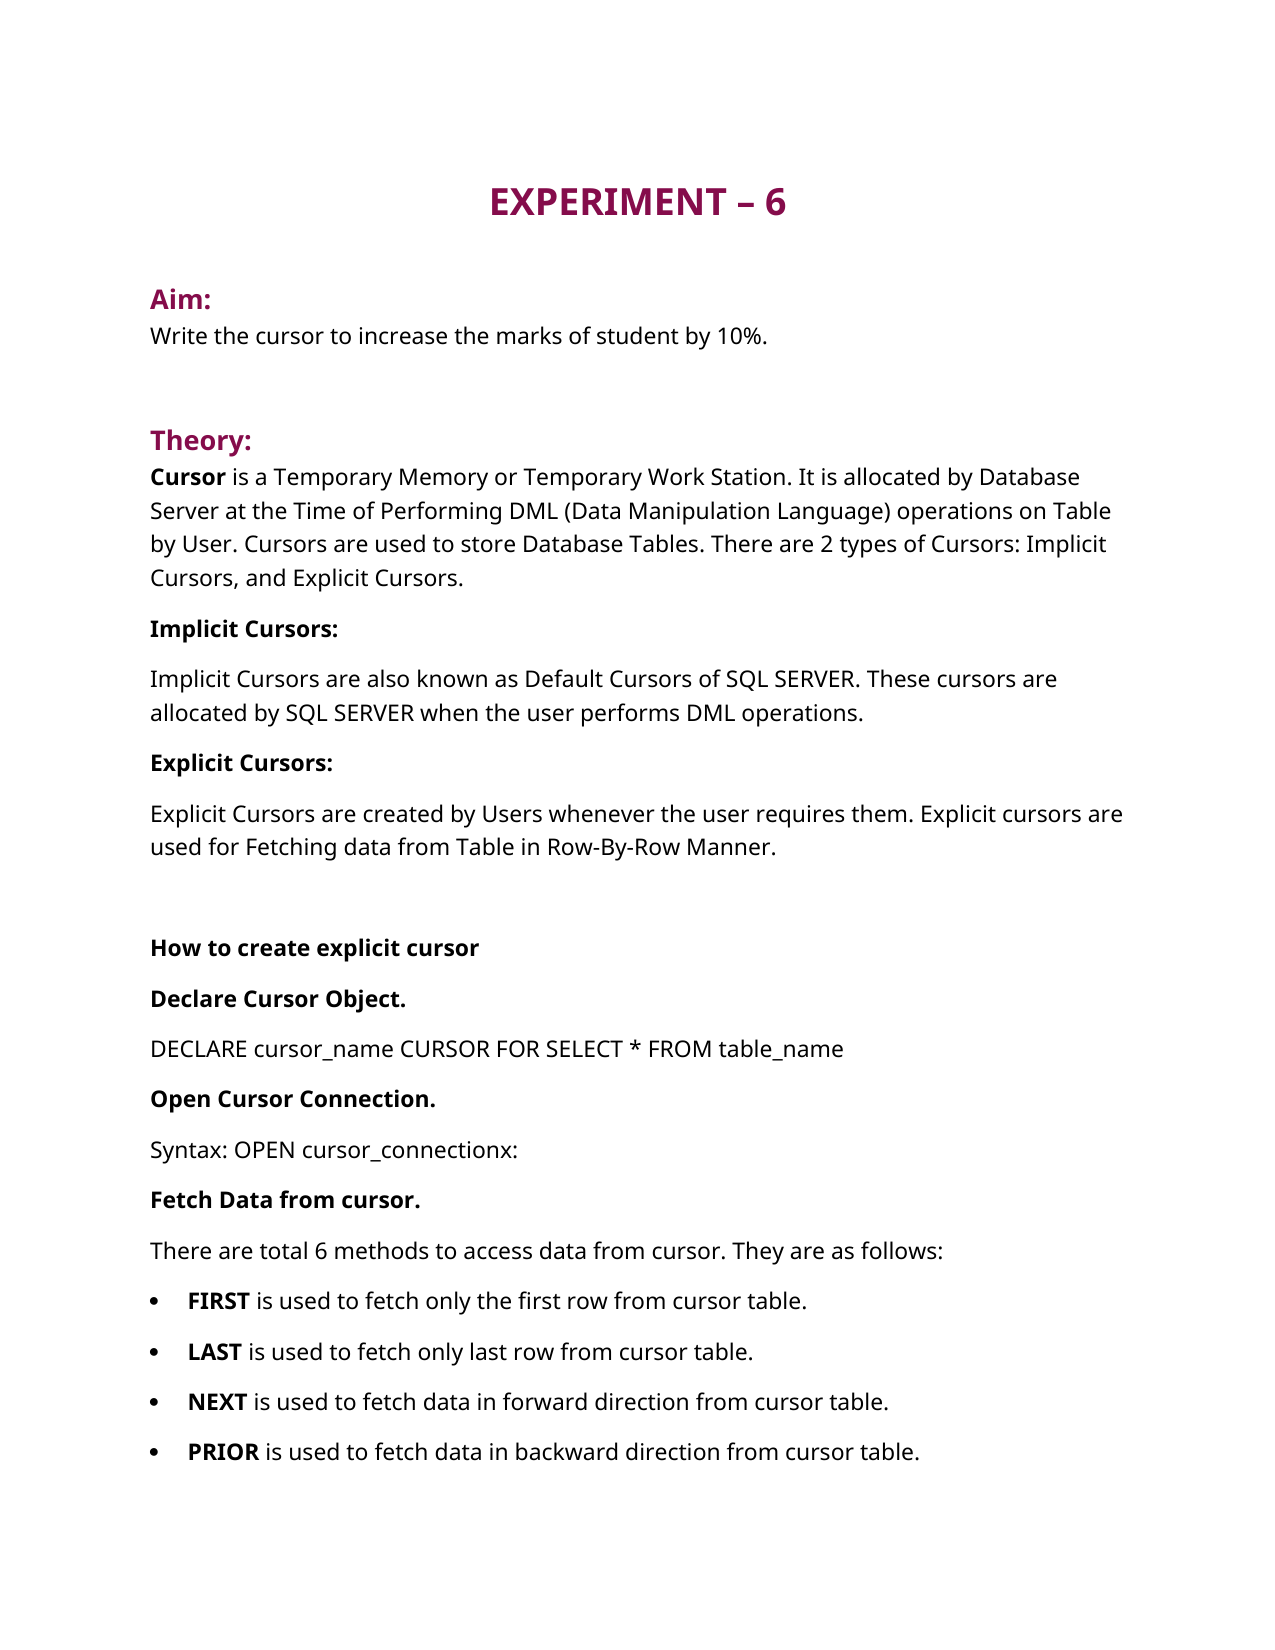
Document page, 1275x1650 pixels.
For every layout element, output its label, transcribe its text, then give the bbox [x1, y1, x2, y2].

text Explicit Cursors are created by Users whenever the user requires them. Explicit cursors are used for Fetching data from Table in Row-By-Row Manner. [150, 798, 1125, 863]
list NEXT is used to fetch data in forward direction from cursor table. [150, 1386, 1125, 1417]
list LAST is used to fetch only last row from cursor table. [150, 1336, 1125, 1367]
text Open Cursor Connection. [150, 1083, 1125, 1115]
text There are total 6 methods to access data from cursor. They are as follows: [150, 1235, 1125, 1266]
text Declare Cursor Object. [150, 983, 1125, 1014]
text Fetch Data from cursor. [150, 1184, 1125, 1216]
text Explicit Cursors: [150, 747, 1125, 778]
subtitle EXPERIMENT – 6 [150, 175, 1125, 226]
text DECLARE cursor_name CURSOR FOR SELECT * FROM table_name [150, 1033, 1125, 1064]
text Syntax: OPEN cursor_connectionx: [150, 1134, 1125, 1165]
text Implicit Cursors: [150, 613, 1125, 644]
list FIRST is used to fetch only the first row from cursor table. [150, 1285, 1125, 1316]
subtitle Aim: [150, 281, 1125, 317]
text How to create explicit cursor [150, 932, 1125, 963]
list PRIOR is used to fetch data in backward direction from cursor table. [150, 1436, 1125, 1468]
text Cursor is a Temporary Memory or Temporary Work Station. It is allocated by Database Server at the Time of Performing DML (Data Manipulation Language) operations on Table by User. Cursors are used to store Database Tables. There are 2 types of Cursors: Implicit Cursors, and Explicit Cursors. [150, 461, 1125, 593]
text Write the cursor to increase the marks of student by 10%. [150, 320, 1125, 352]
text Implicit Cursors are also known as Default Cursors of SQL SERVER. These cursors are allocated by SQL SERVER when the user performs DML operations. [150, 663, 1125, 728]
subtitle Theory: [150, 421, 1125, 458]
